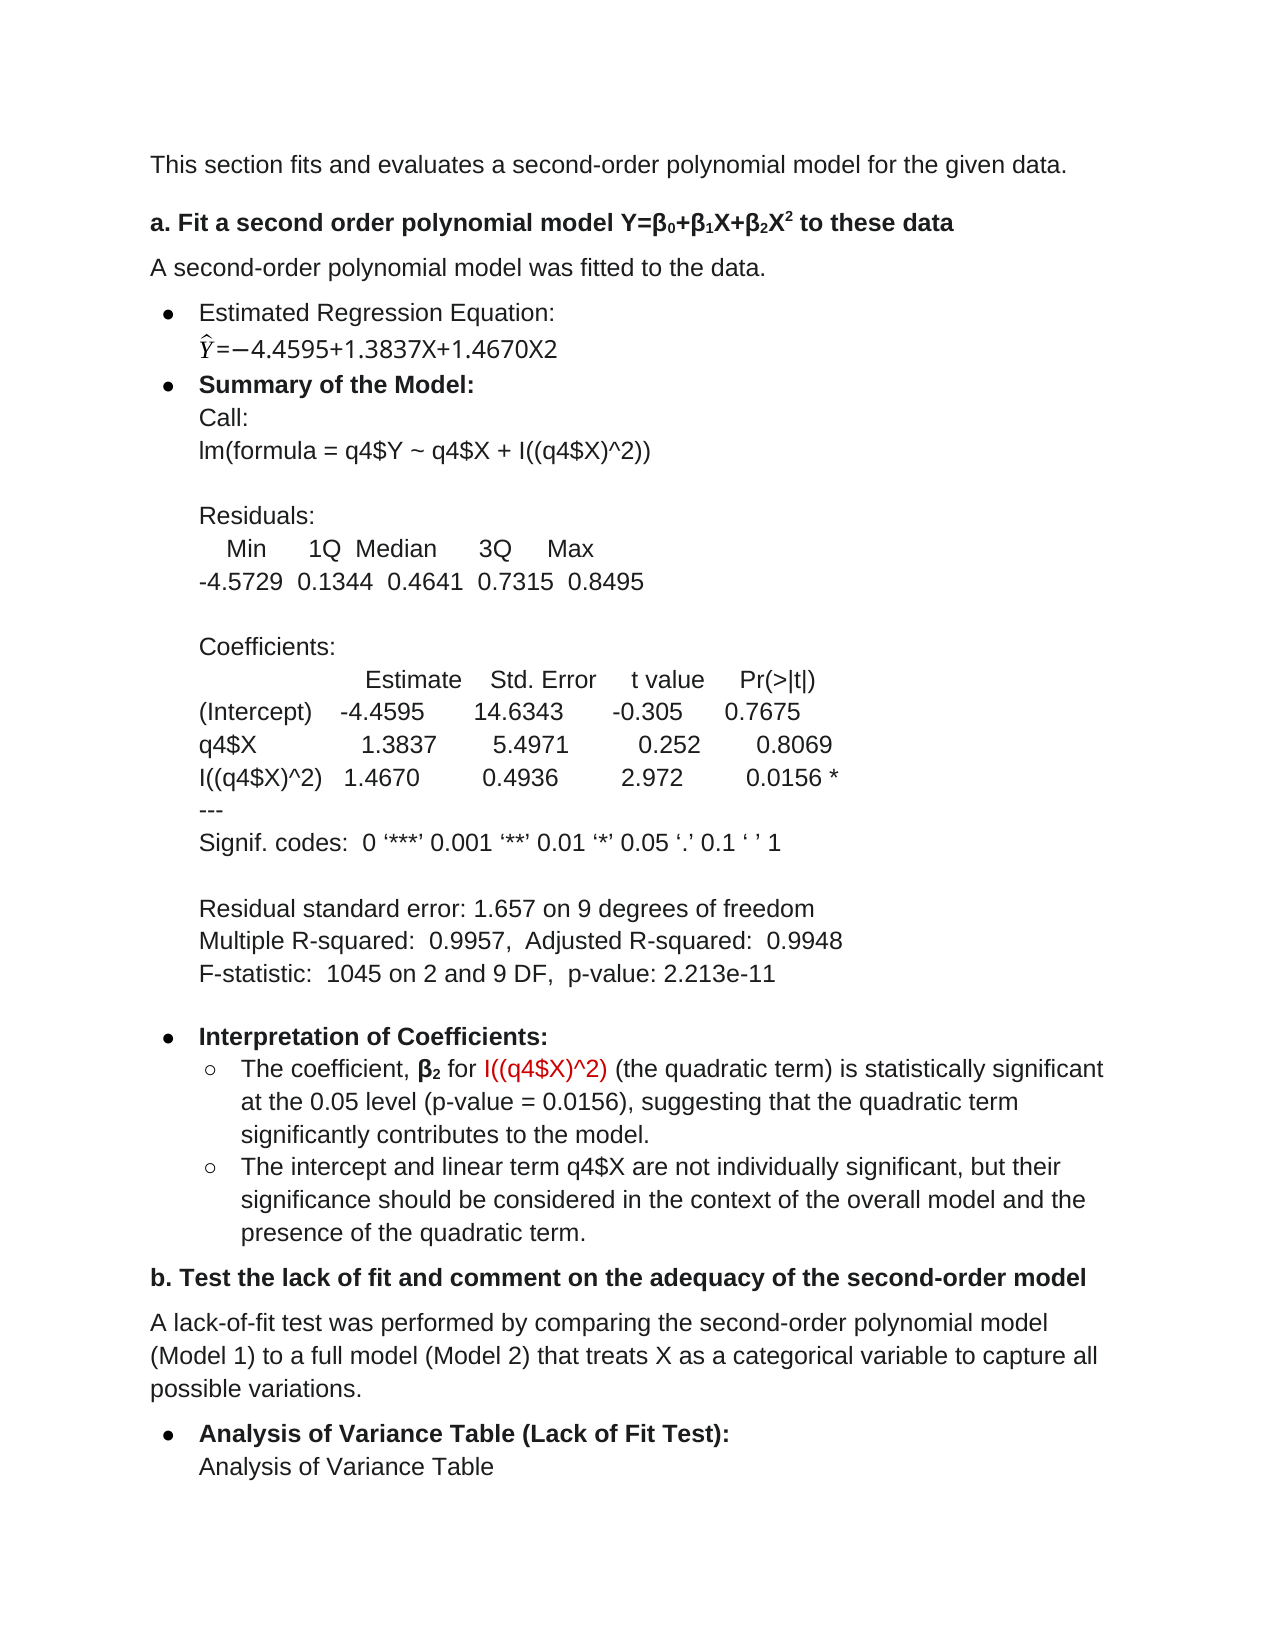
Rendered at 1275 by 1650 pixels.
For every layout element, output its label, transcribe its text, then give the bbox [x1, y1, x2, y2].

subtitle b. Test the lack of fit and comment on the adequacy of the second-order model [150, 1263, 1125, 1292]
list Summary of the Model: Call: lm(formula = q4$Y ~ q4$X + I((q4$X)^2)) Residuals: Min 1Q Median 3Q Max -4.5729 0.1344 0.4641 0.7315 0.8495 Coefficients: Estimate Std. Error t value Pr(>|t|) (Intercept) -4.4595 14.6343 -0.305 0.7675 q4$X 1.3837 5.4971 0.252 0.8069 I((q4$X)^2) 1.4670 0.4936 2.972 0.0156 * --- Signif. codes: 0 ‘***’ 0.001 ‘**’ 0.01 ‘*’ 0.05 ‘.’ 0.1 ‘ ’ 1 Residual standard error: 1.657 on 9 degrees of freedom Multiple R-squared: 0.9957, Adjusted R-squared: 0.9948 F-statistic: 1045 on 2 and 9 DF, p-value: 2.213e-11 [161, 370, 1125, 1018]
text A lack-of-fit test was performed by comparing the second-order polynomial model (Model 1) to a full model (Model 2) that treats X as a categorical variable to capture all possible variations. [150, 1308, 1125, 1402]
text This section fits and evaluates a second-order polynomial model for the given data. [150, 150, 1125, 179]
list The intercept and linear term q4$X are not individually significant, but their significance should be considered in the context of the overall model and the presence of the quadratic term. [203, 1152, 1125, 1246]
list Interpretation of Coefficients: [161, 1021, 1125, 1050]
list The coefficient, β2 for I((q4$X)^2) (the quadratic term) is statistically significant at the 0.05 level (p-value = 0.0156), suggesting that the quadratic term significantly contributes to the model. [203, 1054, 1125, 1148]
list Estimated Regression Equation: =−4.4595+1.3837X+1.4670X2 [161, 298, 1125, 366]
text A second-order polynomial model was fitted to the data. [150, 253, 1125, 282]
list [161, 1419, 1125, 1480]
subtitle a. Fit a second order polynomial model Y=β0​+β1​X+β2​X2 to these data [150, 208, 1125, 236]
